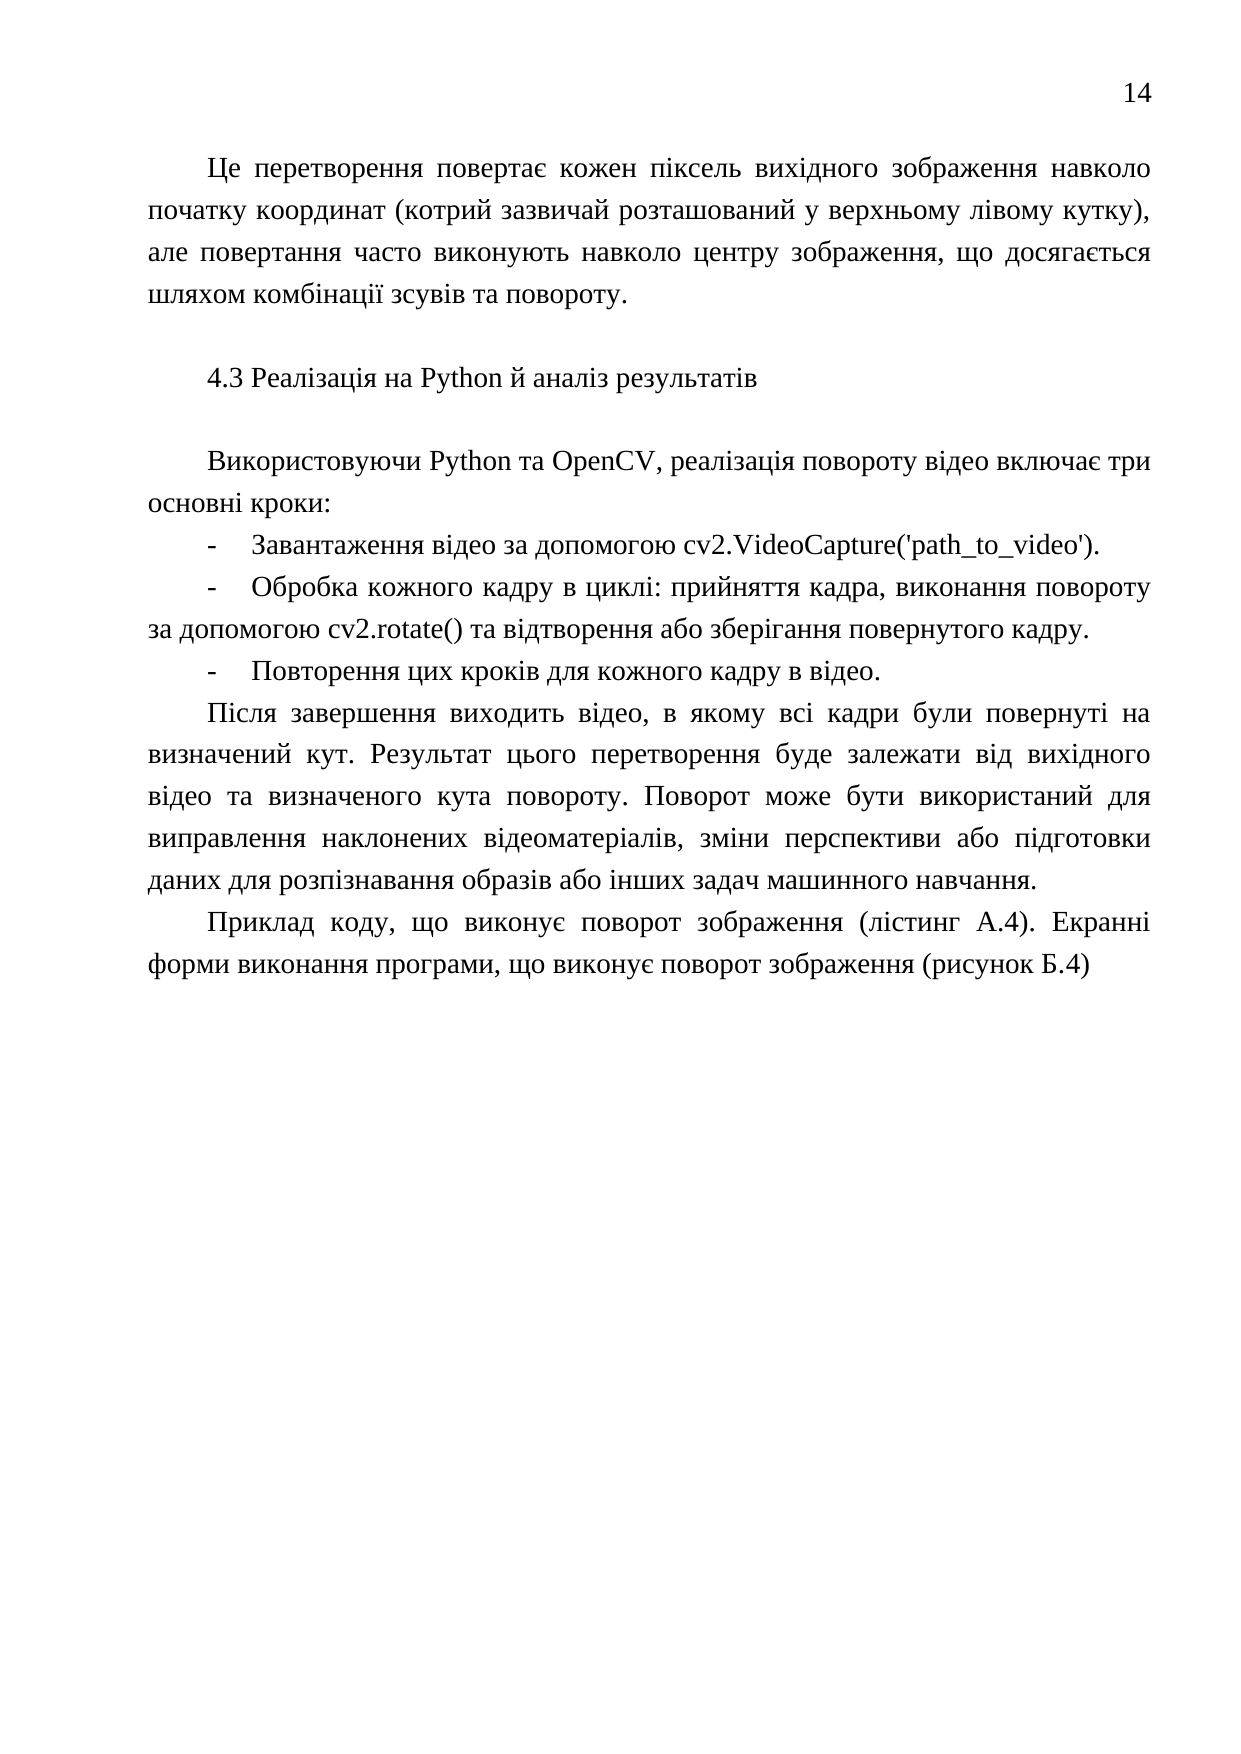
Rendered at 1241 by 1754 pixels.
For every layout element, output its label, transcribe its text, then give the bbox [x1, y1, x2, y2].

text Після завершення виходить відео, в якому всі кадри були повернуті на визначений кут. Результат цього перетворення буде залежати від вихідного відео та визначеного кута повороту. Поворот може бути використаний для виправлення наклонених відеоматеріалів, зміни перспективи або підготовки даних для розпізнавання образів або інших задач машинного навчання. [148, 695, 1152, 896]
subtitle 4.3 Реалізація на Python й аналіз результатів [148, 360, 1152, 393]
list Обробка кожного кадру в циклі: прийняття кадра, виконання повороту за допомогою cv2.rotate() та відтворення або зберігання повернутого кадру. [148, 569, 1152, 644]
list Повторення цих кроків для кожного кадру в відео. [148, 653, 1152, 686]
text Приклад коду, що виконує поворот зображення (лістинг А.4). Екранні форми виконання програми, що виконує поворот зображення (рисунок Б.4) [148, 904, 1152, 979]
text Це перетворення повертає кожен піксель вихідного зображення навколо початку координат (котрий зазвичай розташований у верхньому лівому кутку), але повертання часто виконують навколо центру зображення, що досягається шляхом комбінації зсувів та повороту. [148, 150, 1152, 309]
list Завантаження відео за допомогою cv2.VideoCapture('path_to_video'). [148, 527, 1152, 561]
text Використовуючи Python та OpenCV, реалізація повороту відео включає три основні кроки: [148, 443, 1152, 519]
